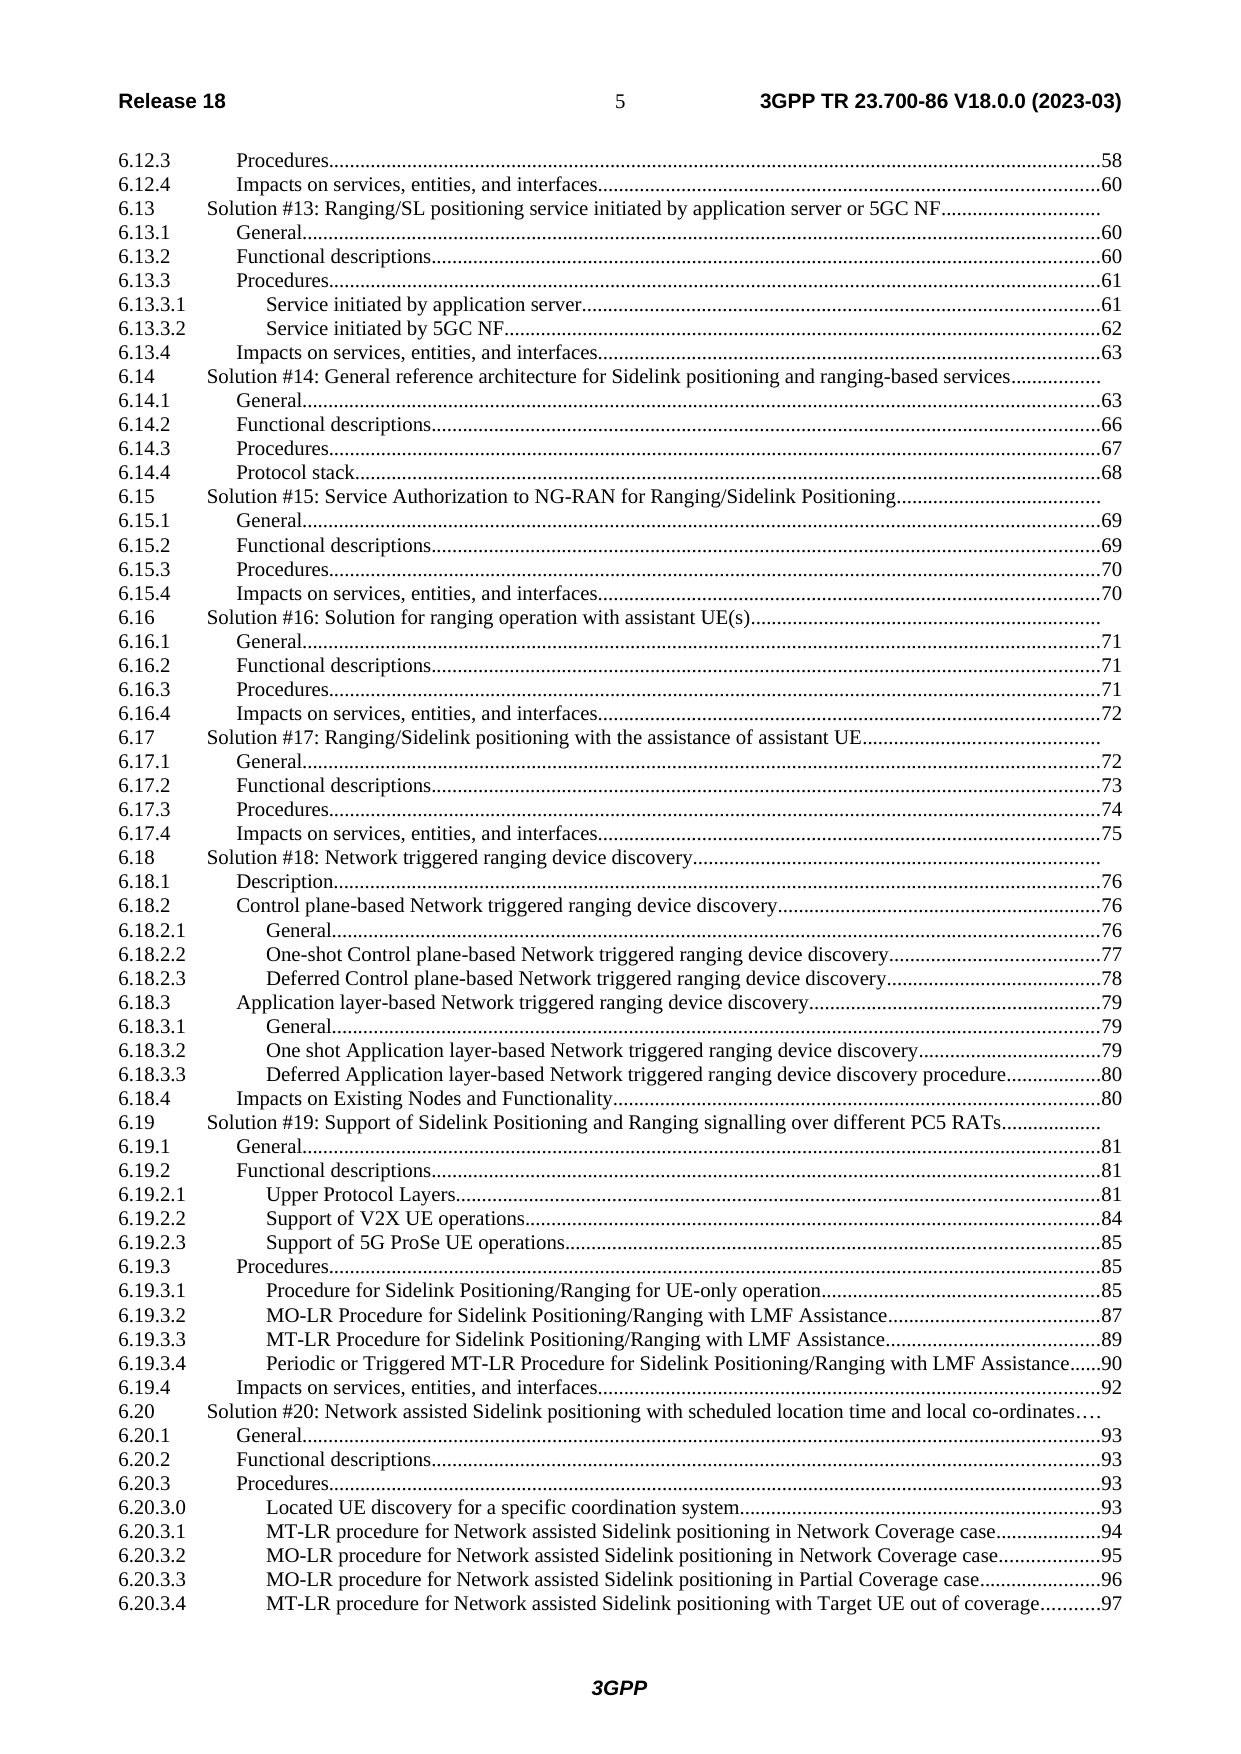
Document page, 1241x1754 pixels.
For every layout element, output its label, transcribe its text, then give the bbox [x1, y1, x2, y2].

text 6.17.4 Impacts on services, entities, and interfaces 75 [118, 821, 1122, 845]
text 6.16.3 Procedures 71 [118, 677, 1122, 701]
text 6.13.3 Procedures 61 [118, 268, 1122, 292]
text 6.20.1 General 93 [118, 1423, 1122, 1447]
text 6.16.4 Impacts on services, entities, and interfaces 72 [118, 701, 1122, 725]
text 6.15.1 General 69 [118, 508, 1122, 532]
text 6.19.2.1 Upper Protocol Layers 81 [118, 1182, 1122, 1206]
text 6.18.3.1 General 79 [118, 1014, 1122, 1038]
text 6.18.2 Control plane-based Network triggered ranging device discovery 76 [118, 893, 1122, 917]
text 6.20.3.3 MO-LR procedure for Network assisted Sidelink positioning in Partial Coverage case 96 [118, 1567, 1122, 1591]
text 6.20.2 Functional descriptions 93 [118, 1447, 1122, 1471]
text 6.14.1 General 63 [118, 388, 1122, 412]
text 6.18.4 Impacts on Existing Nodes and Functionality 80 [118, 1086, 1122, 1110]
text 6.19.1 General 81 [118, 1134, 1122, 1158]
text 6.14.4 Protocol stack 68 [118, 460, 1122, 484]
text 6.19.2 Functional descriptions 81 [118, 1158, 1122, 1182]
text 6.15 Solution #15: Service Authorization to NG-RAN for Ranging/Sidelink Positioning 69 [118, 484, 1078, 508]
text 6.17.3 Procedures 74 [118, 797, 1122, 821]
text 6.13.3.1 Service initiated by application server 61 [118, 292, 1122, 316]
text 6.19.3.3 MT-LR Procedure for Sidelink Positioning/Ranging with LMF Assistance 89 [118, 1327, 1122, 1351]
text 6.14.3 Procedures 67 [118, 436, 1122, 460]
text 6.20.3.2 MO-LR procedure for Network assisted Sidelink positioning in Network Coverage case 95 [118, 1543, 1122, 1567]
text 6.12.3 Procedures 58 [118, 147, 1122, 172]
text 6.17.2 Functional descriptions 73 [118, 773, 1122, 797]
text 6.20.3.0 Located UE discovery for a specific coordination system 93 [118, 1495, 1122, 1519]
text 6.18.1 Description 76 [118, 869, 1122, 893]
text 6.13.4 Impacts on services, entities, and interfaces 63 [118, 340, 1122, 364]
text 6.12.4 Impacts on services, entities, and interfaces 60 [118, 172, 1122, 196]
text 6.18.3 Application layer-based Network triggered ranging device discovery 79 [118, 990, 1122, 1014]
text 6.13.3.2 Service initiated by 5GC NF 62 [118, 316, 1122, 340]
text 6.20.3.4 MT-LR procedure for Network assisted Sidelink positioning with Target UE out of coverage 97 [118, 1591, 1122, 1615]
text 6.15.3 Procedures 70 [118, 557, 1122, 581]
text 6.19.3 Procedures 85 [118, 1254, 1122, 1278]
text 6.18 Solution #18: Network triggered ranging device discovery 76 [118, 845, 1078, 869]
text 6.17.1 General 72 [118, 749, 1122, 773]
text 6.16.1 General 71 [118, 629, 1122, 653]
text 6.18.3.2 One shot Application layer-based Network triggered ranging device discovery 79 [118, 1038, 1122, 1062]
text 6.14.2 Functional descriptions 66 [118, 412, 1122, 436]
text 6.19.2.3 Support of 5G ProSe UE operations 85 [118, 1230, 1122, 1254]
text 6.15.2 Functional descriptions 69 [118, 532, 1122, 557]
text 6.13 Solution #13: Ranging/SL positioning service initiated by application server or 5GC NF 60 [118, 196, 1078, 220]
text 6.18.2.3 Deferred Control plane-based Network triggered ranging device discovery 78 [118, 966, 1122, 990]
text 6.18.3.3 Deferred Application layer-based Network triggered ranging device discovery procedure 80 [118, 1062, 1122, 1086]
text 6.18.2.2 One-shot Control plane-based Network triggered ranging device discovery 77 [118, 942, 1122, 966]
text 6.15.4 Impacts on services, entities, and interfaces 70 [118, 581, 1122, 605]
text 6.17 Solution #17: Ranging/Sidelink positioning with the assistance of assistant UE 72 [118, 725, 1078, 749]
text 6.16.2 Functional descriptions 71 [118, 653, 1122, 677]
text 6.13.1 General 60 [118, 220, 1122, 244]
text 6.20 Solution #20: Network assisted Sidelink positioning with scheduled location time and local co-ordinates 93 [118, 1399, 1078, 1423]
text 6.13.2 Functional descriptions 60 [118, 244, 1122, 268]
text 6.19.3.1 Procedure for Sidelink Positioning/Ranging for UE-only operation 85 [118, 1278, 1122, 1302]
text 6.19 Solution #19: Support of Sidelink Positioning and Ranging signalling over different PC5 RATs 81 [118, 1110, 1078, 1134]
text 6.18.2.1 General 76 [118, 917, 1122, 942]
text 6.16 Solution #16: Solution for ranging operation with assistant UE(s) 71 [118, 605, 1078, 629]
text 6.19.3.2 MO-LR Procedure for Sidelink Positioning/Ranging with LMF Assistance 87 [118, 1302, 1122, 1327]
text 6.19.3.4 Periodic or Triggered MT-LR Procedure for Sidelink Positioning/Ranging with LMF Assistance 90 [118, 1351, 1122, 1375]
text 6.19.2.2 Support of V2X UE operations 84 [118, 1206, 1122, 1230]
text 6.14 Solution #14: General reference architecture for Sidelink positioning and ranging-based services 63 [118, 364, 1078, 388]
text 6.20.3 Procedures 93 [118, 1471, 1122, 1495]
text 6.19.4 Impacts on services, entities, and interfaces 92 [118, 1375, 1122, 1399]
text 6.20.3.1 MT-LR procedure for Network assisted Sidelink positioning in Network Coverage case 94 [118, 1519, 1122, 1543]
